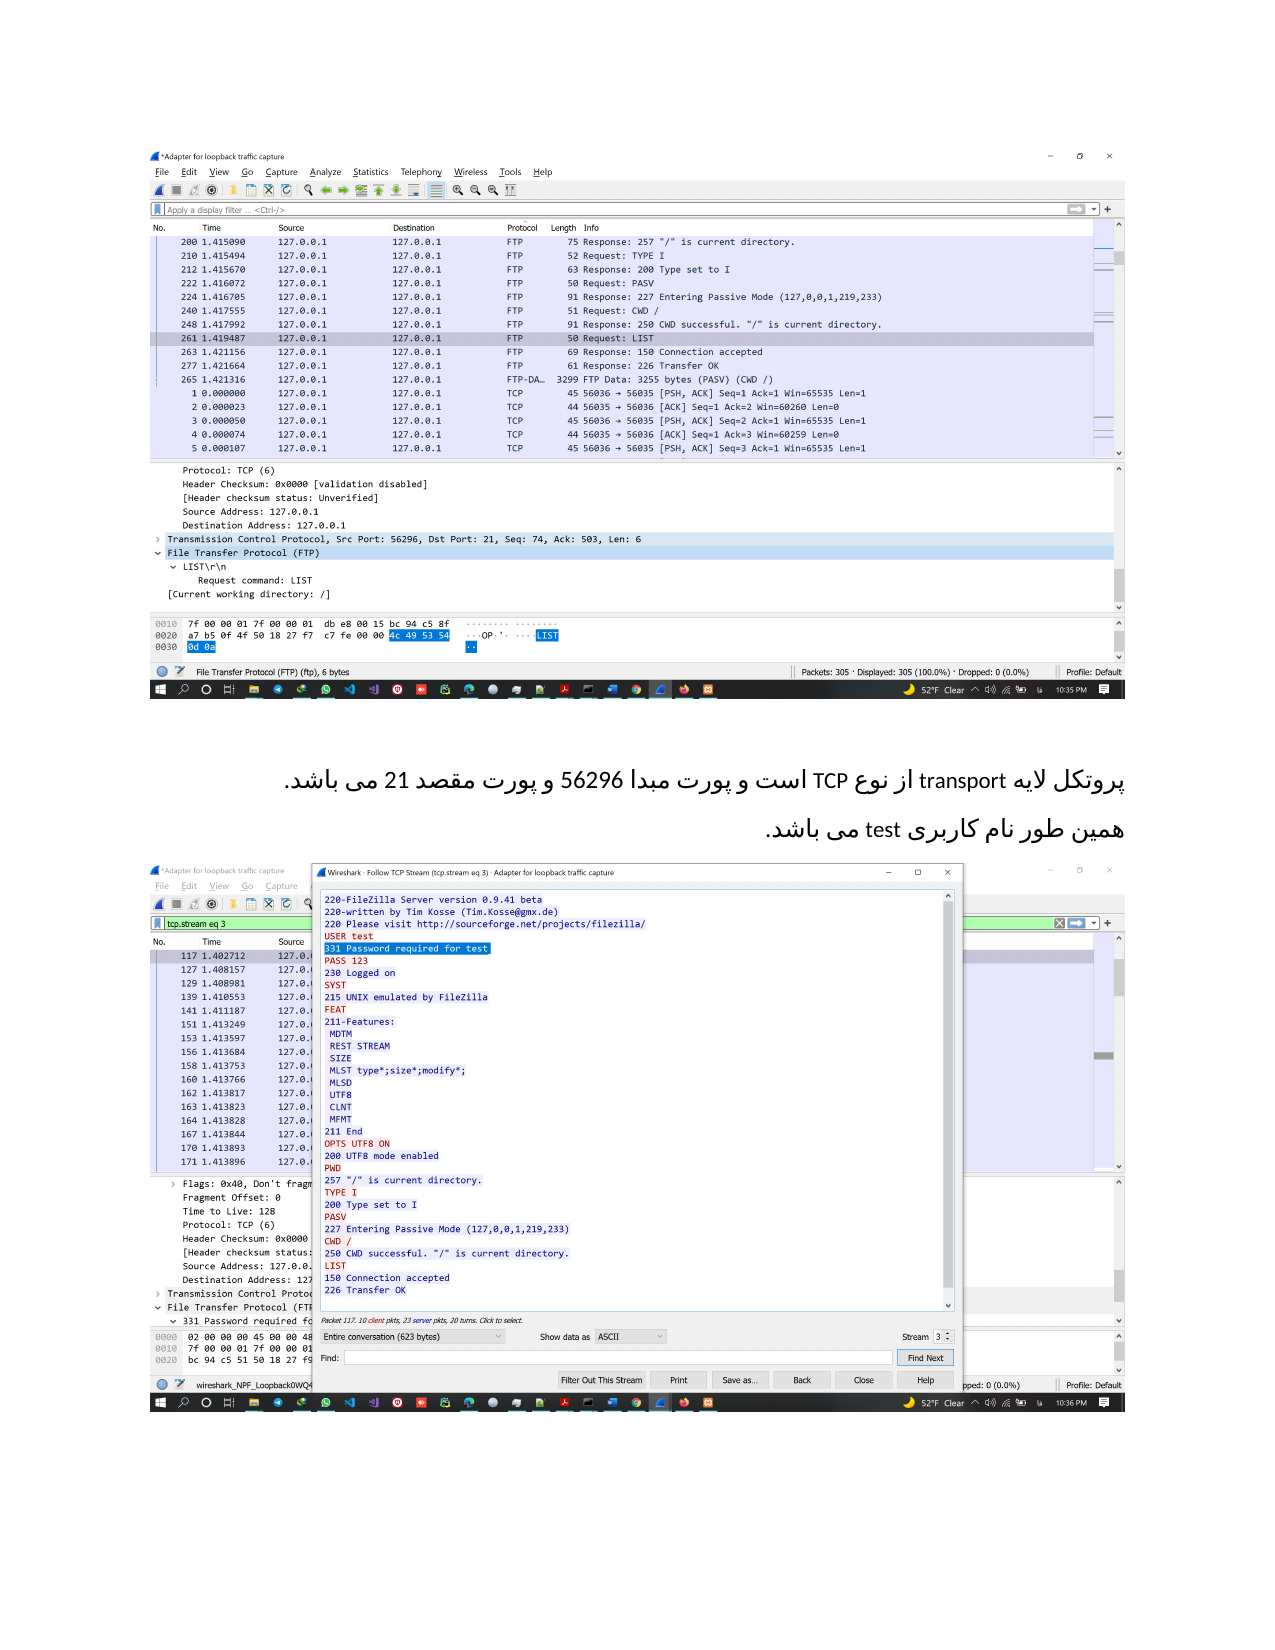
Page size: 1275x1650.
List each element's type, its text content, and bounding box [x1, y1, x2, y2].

picture [150, 863, 1125, 1412]
text پروتکل لایه transport از نوع TCP است و پورت مبدا 56296 و پورت مقصد 21 می باشد. [150, 764, 1125, 794]
picture [150, 150, 1125, 699]
text همین طور نام کاربری test می باشد. [150, 814, 1125, 844]
